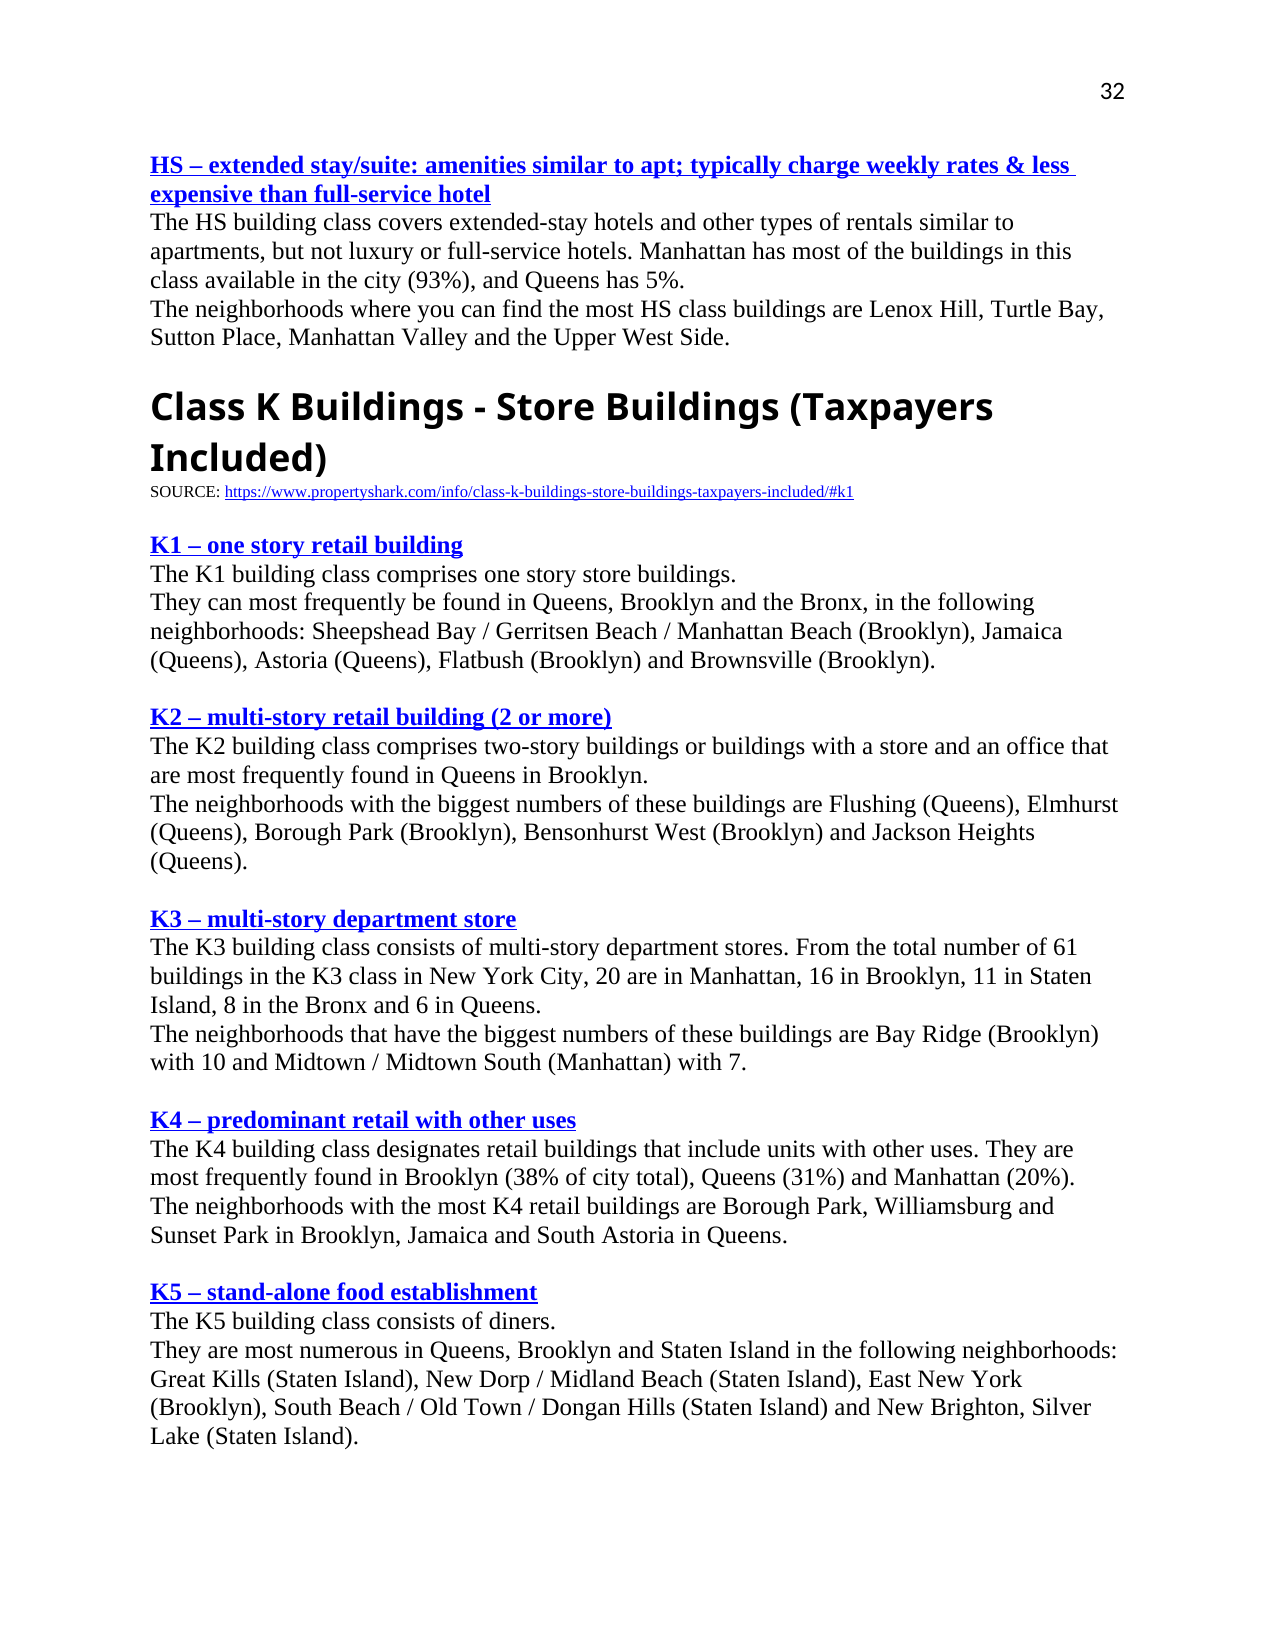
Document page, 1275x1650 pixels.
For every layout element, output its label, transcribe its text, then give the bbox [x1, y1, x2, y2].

text The K4 building class designates retail buildings that include units with other uses. They are most frequently found in Brooklyn (38% of city total), Queens (31%) and Manhattan (20%). The neighborhoods with the most K4 retail buildings are Borough Park, Williamsburg and Sunset Park in Brooklyn, Jamaica and South Astoria in Queens. [150, 1134, 1125, 1249]
text The K3 building class consists of multi-story department stores. From the total number of 61 buildings in the K3 class in New York City, 20 are in Manhattan, 16 in Brooklyn, 11 in Staten Island, 8 in the Bronx and 6 in Queens. [150, 932, 1125, 1019]
text The neighborhoods that have the biggest numbers of these buildings are Bay Ridge (Brooklyn) with 10 and Midtown / Midtown South (Manhattan) with 7. [150, 1019, 1125, 1076]
text SOURCE: https://www.propertyshark.com/info/class-k-buildings-store-buildings-taxpayers-included/#k1 [150, 482, 1125, 501]
text K4 – predominant retail with other uses [150, 1105, 1125, 1134]
text The K5 building class consists of diners. [150, 1306, 1125, 1335]
text The HS building class covers extended-stay hotels and other types of rentals similar to apartments, but not luxury or full-service hotels. Manhattan has most of the buildings in this class available in the city (93%), and Queens has 5%. The neighborhoods where you can find the most HS class buildings are Lenox Hill, Turtle Bay, Sutton Place, Manhattan Valley and the Upper West Side. [150, 207, 1125, 351]
text K3 – multi-story department store [150, 904, 1125, 932]
text They are most numerous in Queens, Brooklyn and Staten Island in the following neighborhoods: Great Kills (Staten Island), New Dorp / Midland Beach (Staten Island), East New York (Brooklyn), South Beach / Old Town / Dongan Hills (Staten Island) and New Brighton, Silver Lake (Staten Island). [150, 1335, 1125, 1450]
text K5 – stand-alone food establishment [150, 1277, 1125, 1306]
subtitle Class K Buildings - Store Buildings (Taxpayers Included) [150, 380, 1125, 482]
text HS – extended stay/suite: amenities similar to apt; typically charge weekly rates & less expensive than full-service hotel [150, 150, 1125, 207]
text The K2 building class comprises two-story buildings or buildings with a store and an office that are most frequently found in Queens in Brooklyn. [150, 731, 1125, 789]
text K2 – multi-story retail building (2 or more) [150, 702, 1125, 731]
text The neighborhoods with the biggest numbers of these buildings are Flushing (Queens), Elmhurst (Queens), Borough Park (Brooklyn), Bensonhurst West (Brooklyn) and Jackson Heights (Queens). [150, 789, 1125, 875]
text They can most frequently be found in Queens, Brooklyn and the Bronx, in the following neighborhoods: Sheepshead Bay / Gerritsen Beach / Manhattan Beach (Brooklyn), Jamaica (Queens), Astoria (Queens), Flatbush (Brooklyn) and Brownsville (Brooklyn). [150, 587, 1125, 674]
text K1 – one story retail building [150, 530, 1125, 559]
text The K1 building class comprises one story store buildings. [150, 559, 1125, 587]
